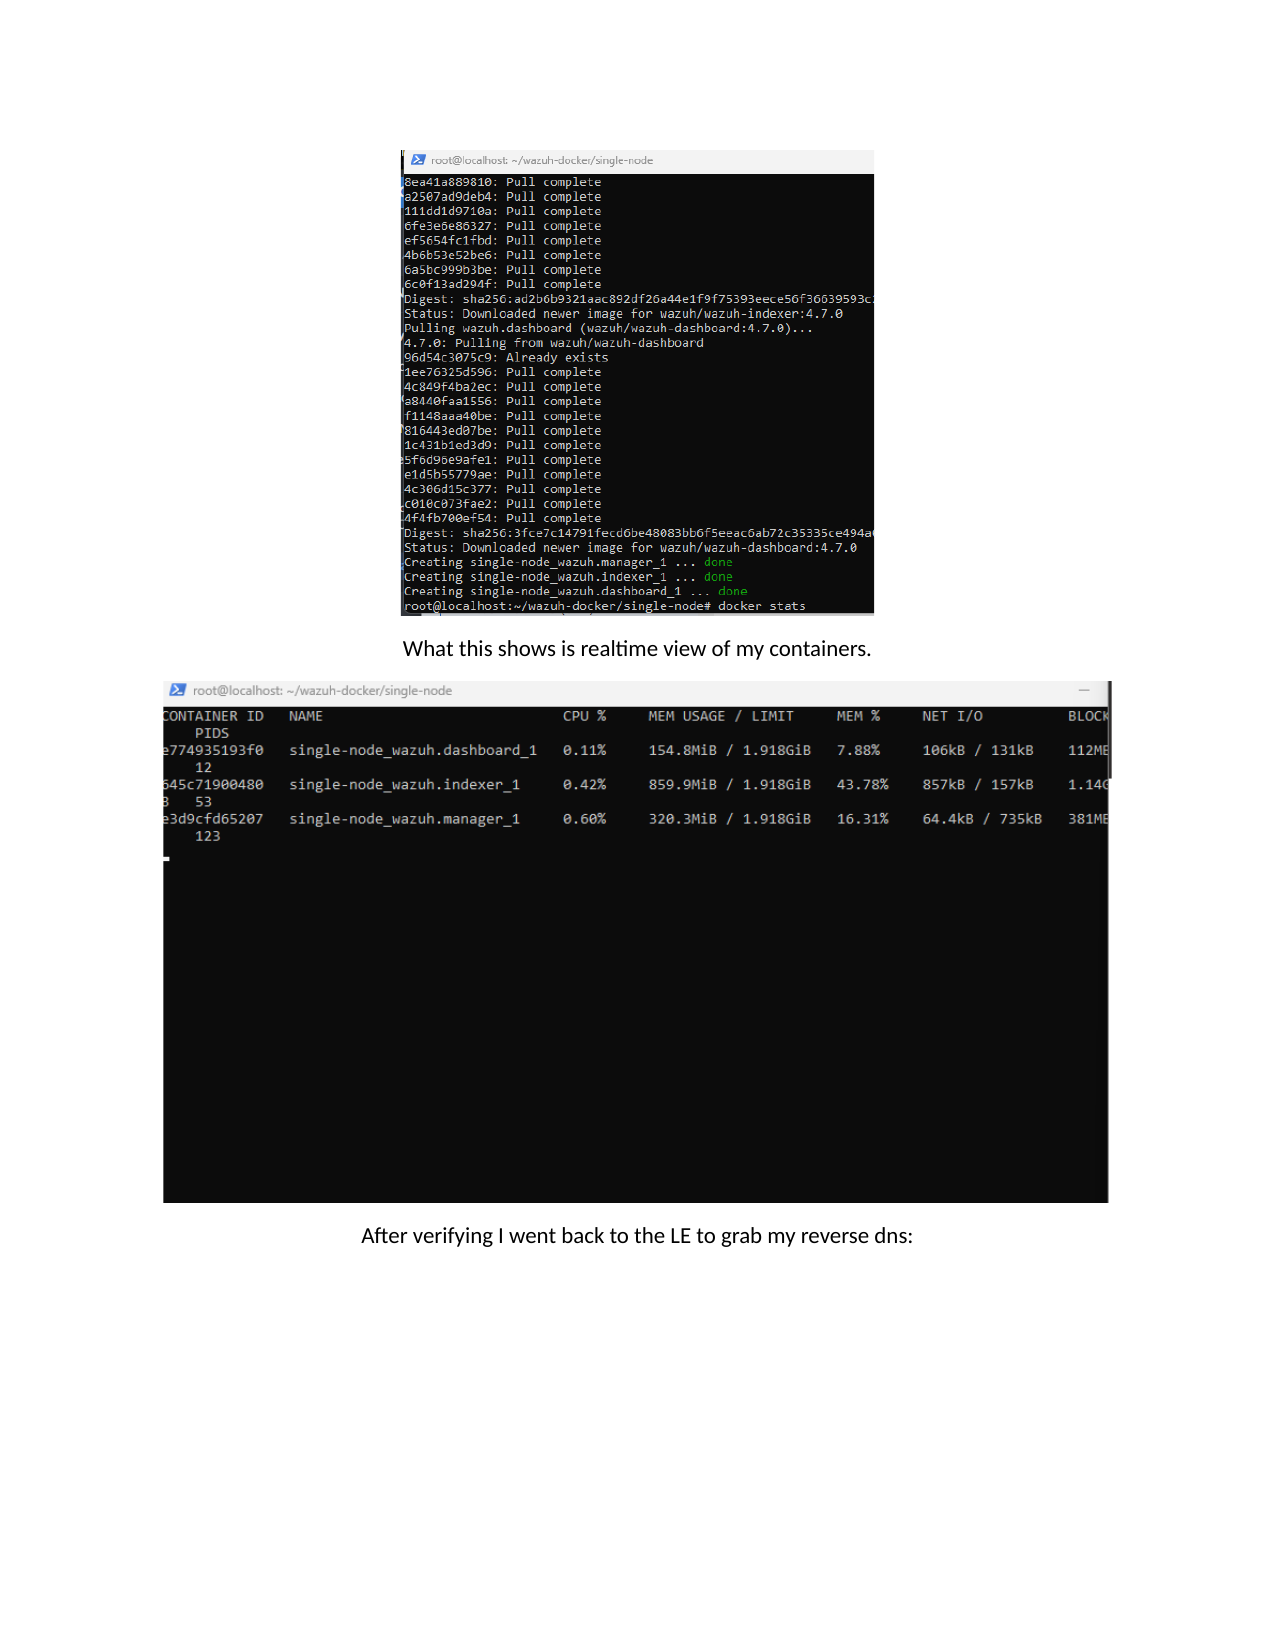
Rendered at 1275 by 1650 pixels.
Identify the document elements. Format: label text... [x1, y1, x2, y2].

picture [163, 681, 1112, 1203]
text After verifying I went back to the LE to grab my reverse dns: [150, 1222, 1125, 1250]
text What this shows is realtime view of my containers. [150, 634, 1125, 662]
picture [400, 150, 875, 616]
